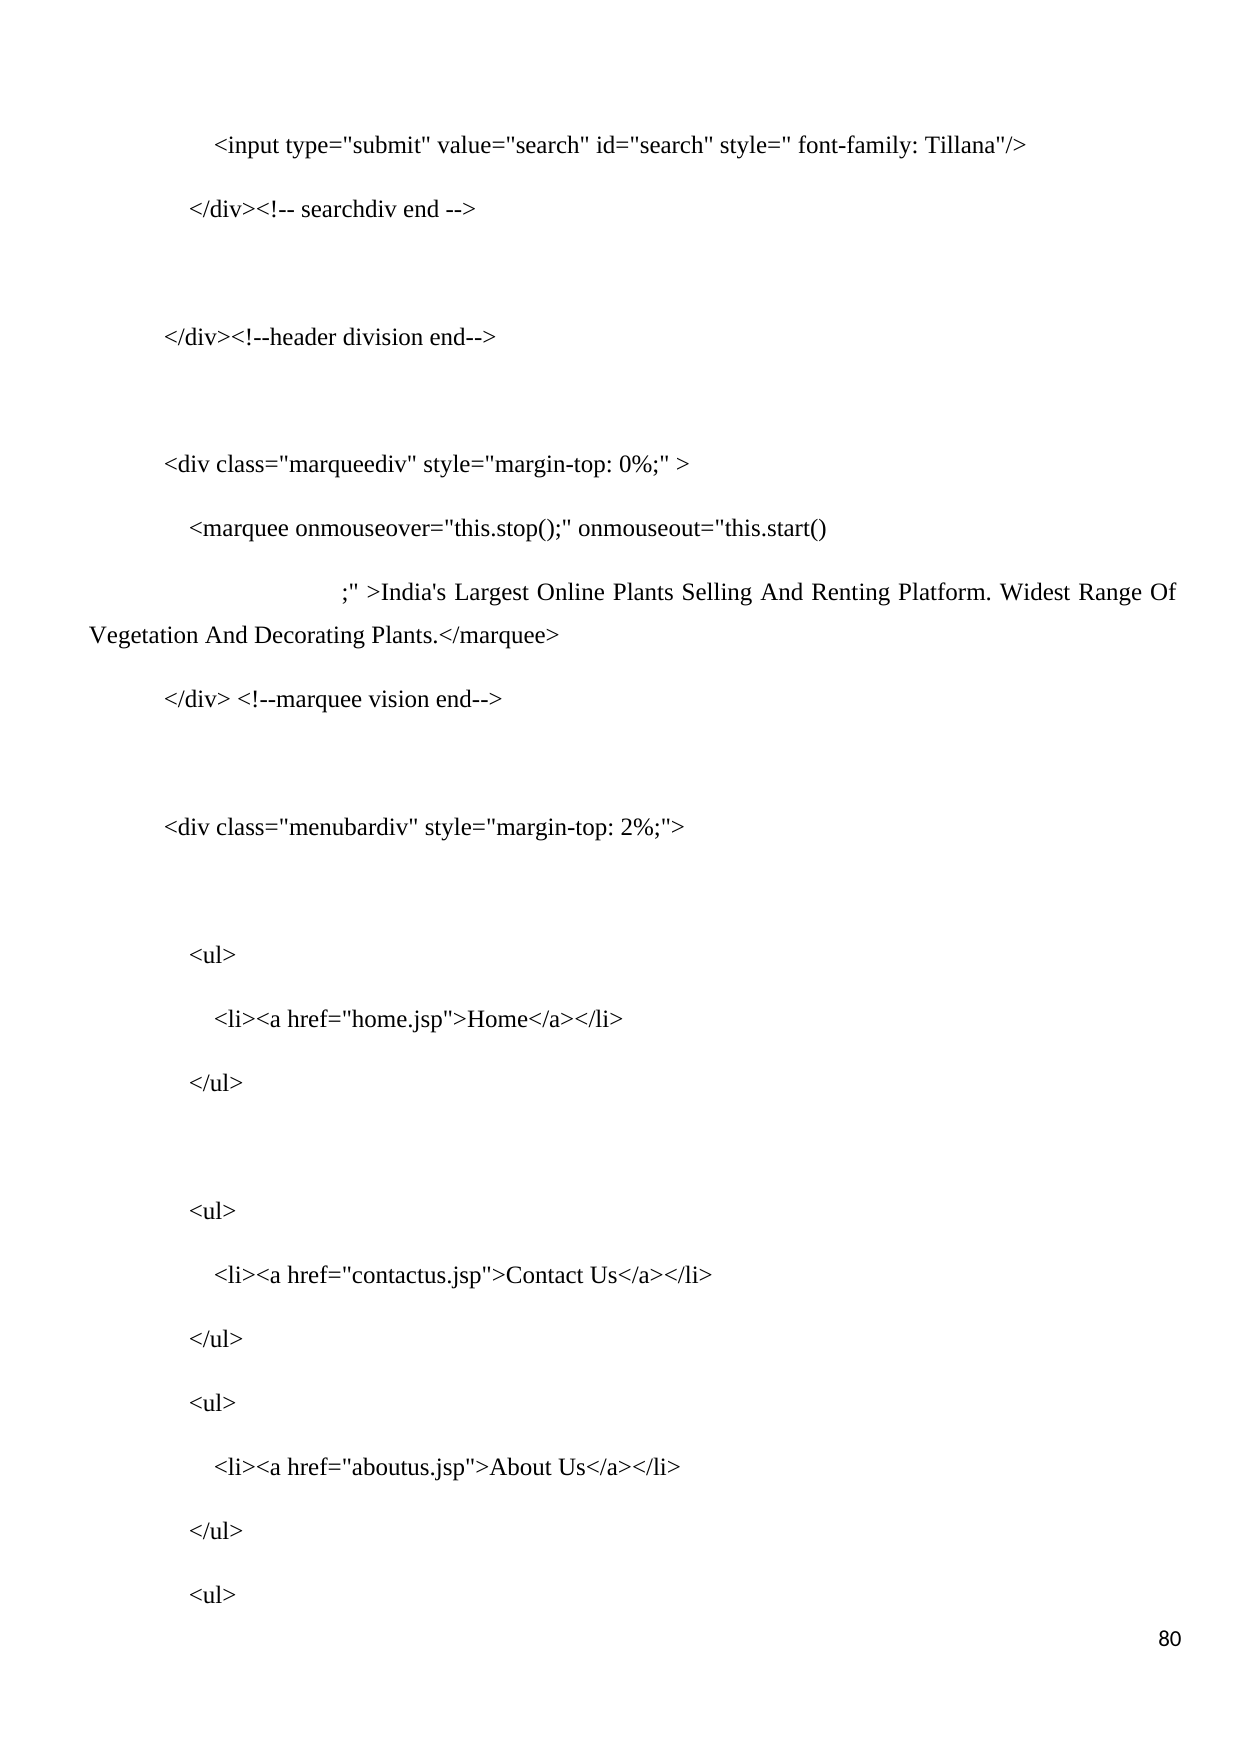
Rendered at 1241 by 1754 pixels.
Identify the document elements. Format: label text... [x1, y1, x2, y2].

text </ul> [89, 1324, 1181, 1353]
text </div><!--header division end--> [89, 322, 1181, 350]
text </div> <!--marquee vision end--> [89, 684, 1181, 713]
text <div class="menubardiv" style="margin-top: 2%;"> [89, 812, 1181, 841]
text </ul> [89, 1068, 1181, 1097]
text <div class="marqueediv" style="margin-top: 0%;" > [89, 449, 1181, 478]
text <li><a href="contactus.jsp">Contact Us</a></li> [89, 1260, 1181, 1289]
text ;" >India's Largest Online Plants Selling And Renting Platform. Widest Range Of Vegetation And Decorating Plants.</marquee> [89, 577, 1181, 649]
text </ul> [89, 1516, 1181, 1545]
text <ul> [89, 1196, 1181, 1225]
text <ul> [89, 940, 1181, 969]
text <input type="submit" value="search" id="search" style=" font-family: Tillana"/> [89, 130, 1181, 158]
text <ul> [89, 1388, 1181, 1417]
text <li><a href="home.jsp">Home</a></li> [89, 1004, 1181, 1033]
text <li><a href="aboutus.jsp">About Us</a></li> [89, 1452, 1181, 1481]
text </div><!-- searchdiv end --> [89, 194, 1181, 222]
text <marquee onmouseover="this.stop();" onmouseout="this.start() [89, 513, 1181, 542]
text <ul> [89, 1580, 1181, 1609]
